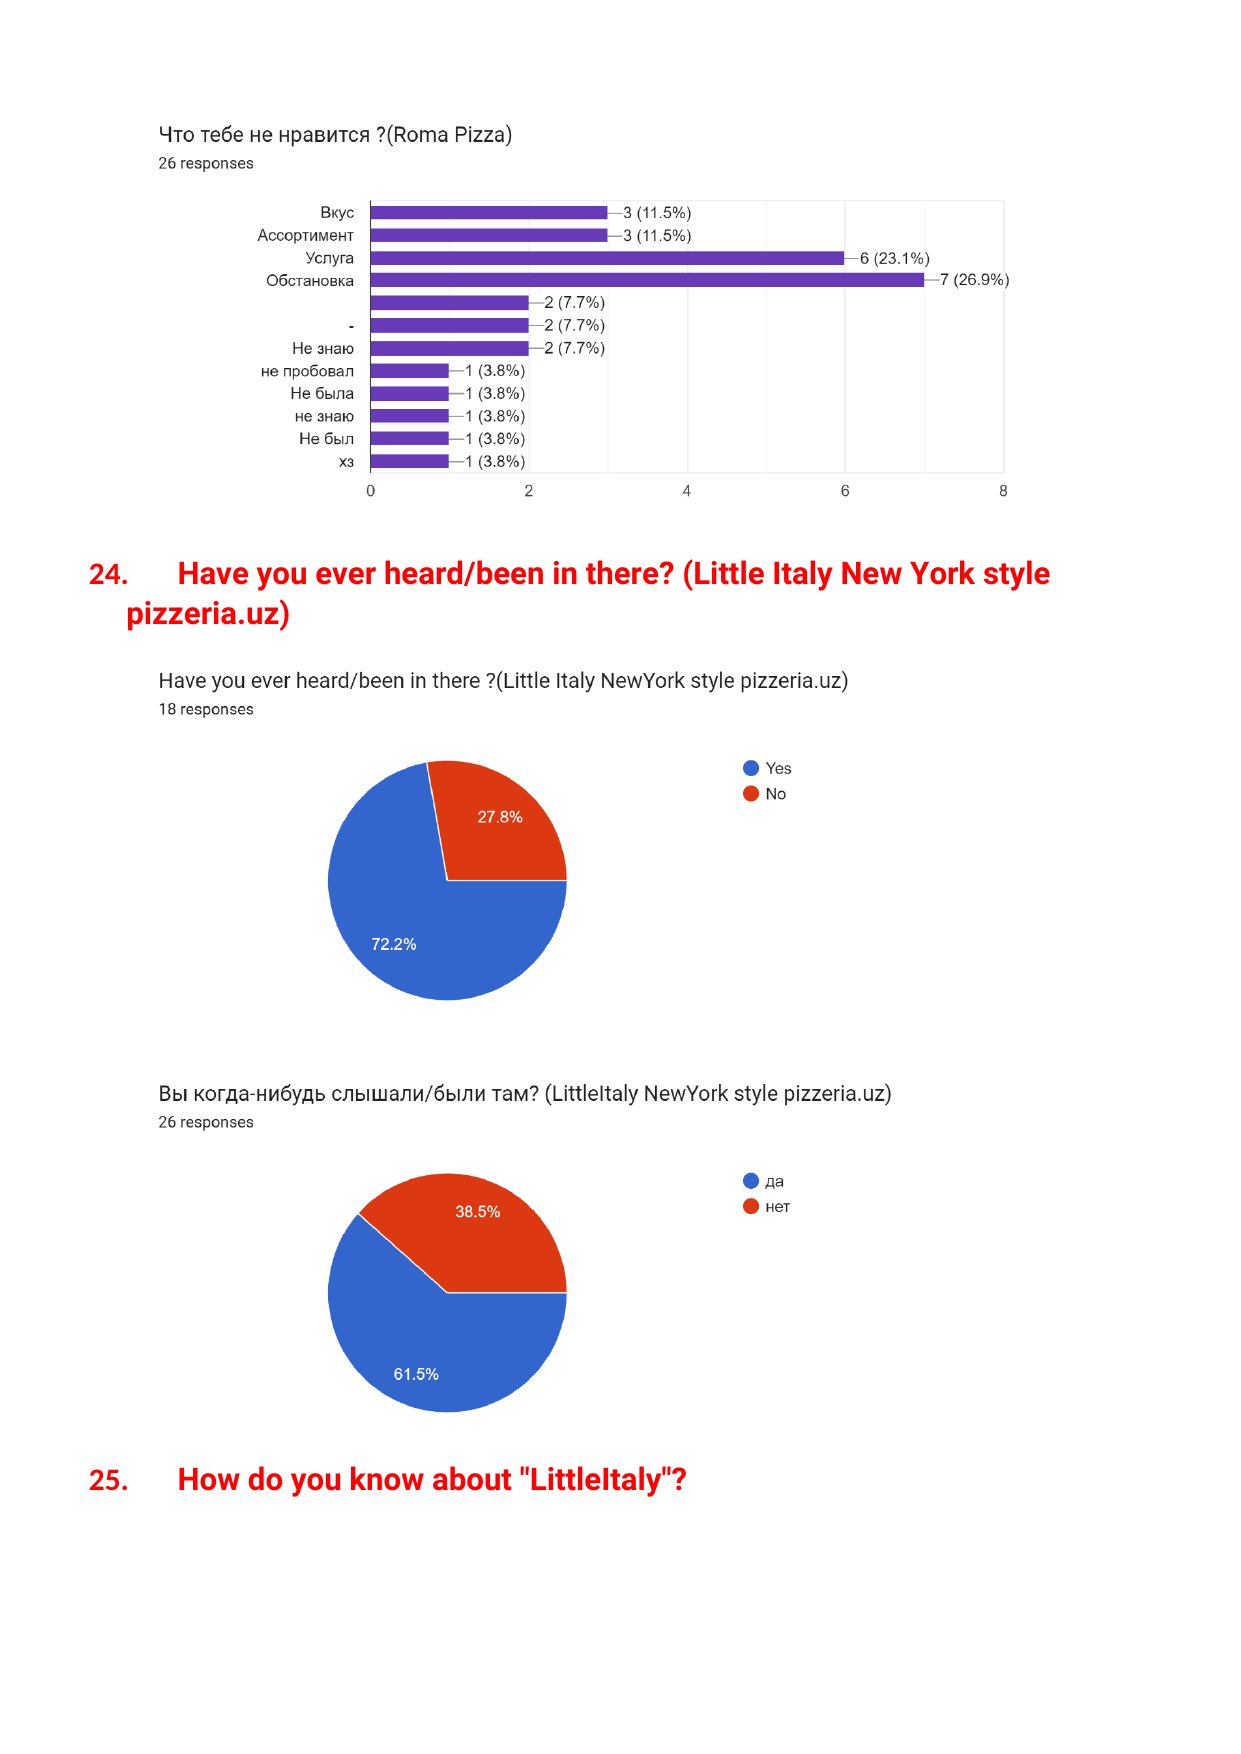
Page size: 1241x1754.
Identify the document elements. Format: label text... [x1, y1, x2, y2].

picture [126, 88, 1101, 553]
list Have you ever heard/been in there? (Little Italy New York style pizzeria.uz) [89, 554, 1152, 632]
list How do you know about "LittleItaly"? [89, 1460, 1152, 1498]
picture [126, 635, 1101, 1046]
picture [126, 1047, 1101, 1458]
